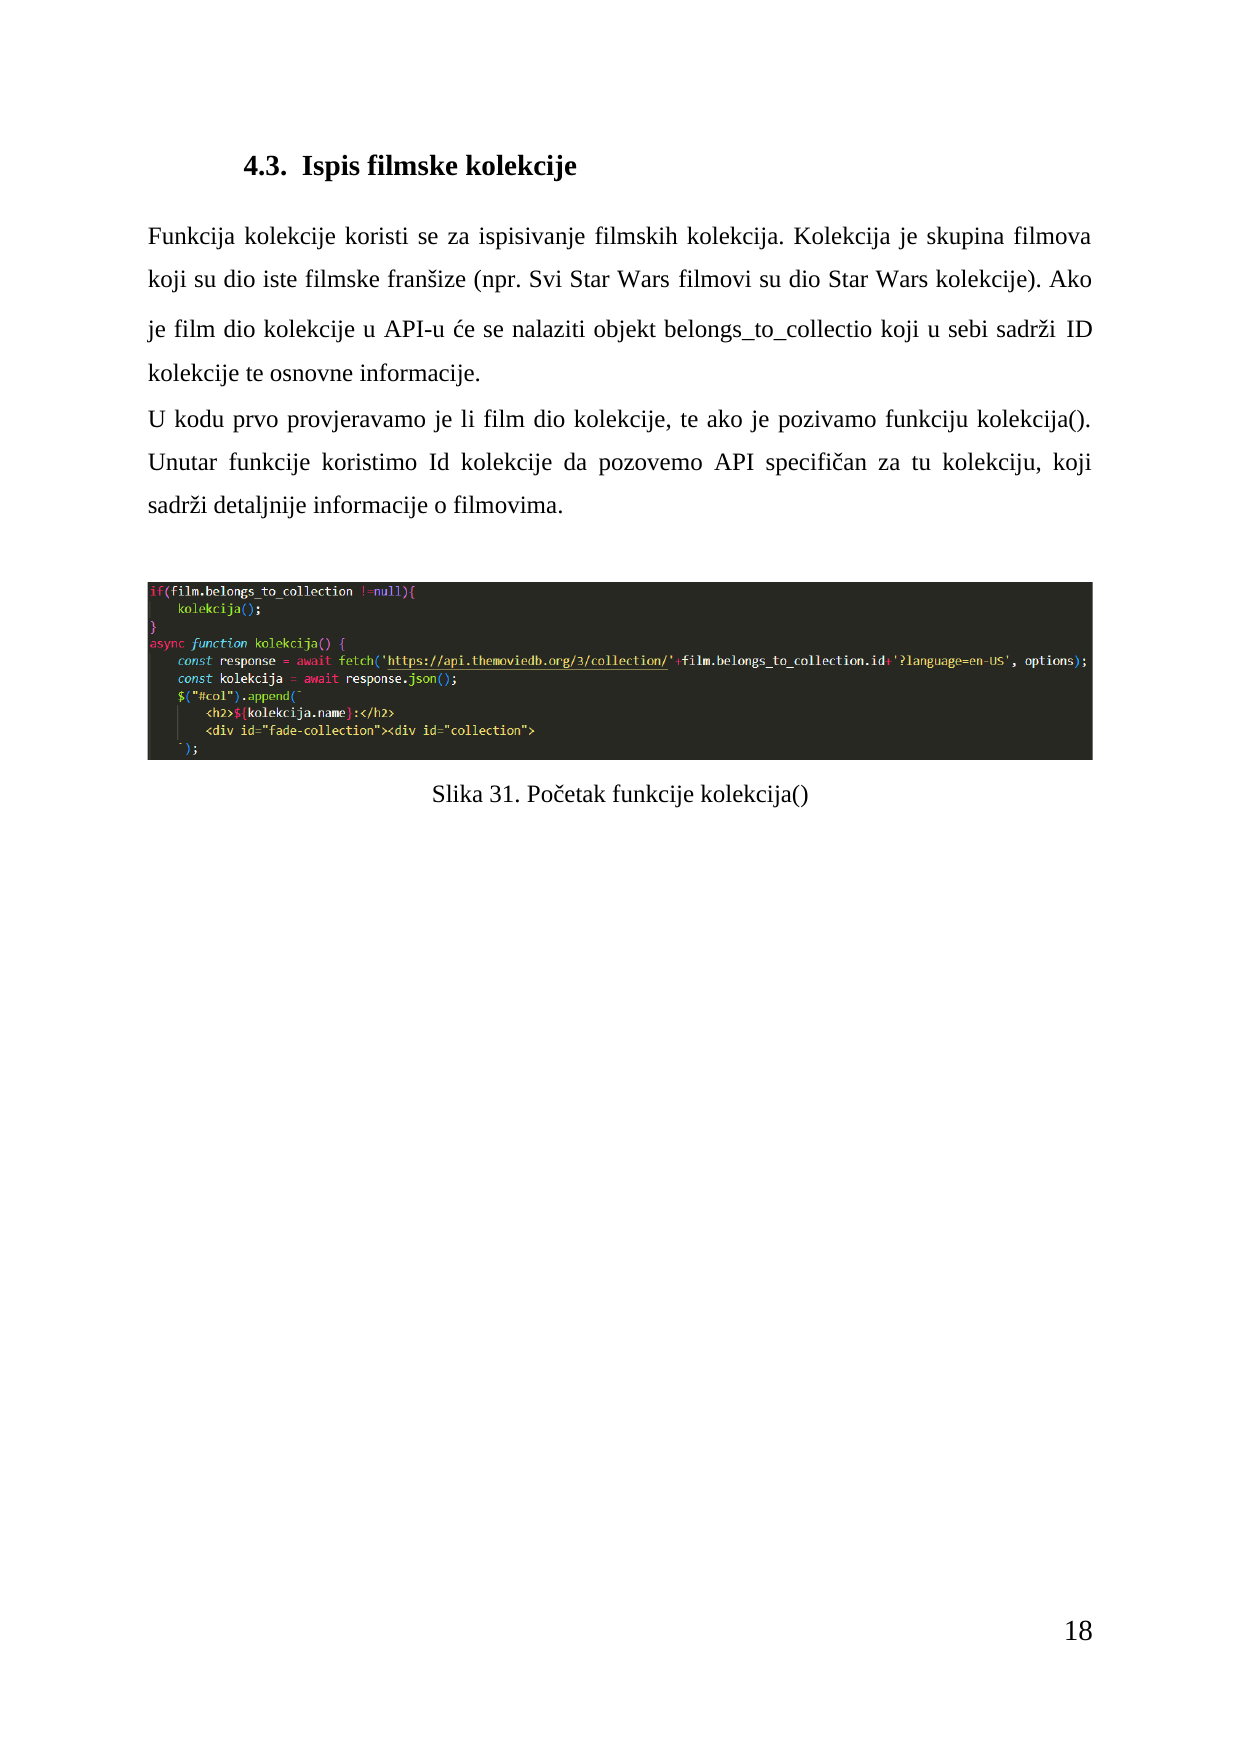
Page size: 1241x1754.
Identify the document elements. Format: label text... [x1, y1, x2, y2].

text Funkcija kolekcije koristi se za ispisivanje filmskih kolekcija. Kolekcija je skupina filmova koji su dio iste filmske franšize (npr. Svi Star Wars filmovi su dio Star Wars kolekcije). Ako je film dio kolekcije u API-u će se nalaziti objekt belongs_to_collectio koji u sebi sadrži ID kolekcije te osnovne informacije. [148, 221, 1093, 386]
text Slika 31. Početak funkcije kolekcija() [148, 779, 1093, 808]
text U kodu prvo provjeravamo je li film dio kolekcije, te ako je pozivamo funkciju kolekcija(). Unutar funkcije koristimo Id kolekcije da pozovemo API specifičan za tu kolekciju, koji sadrži detaljnije informacije o filmovima. [148, 404, 1093, 519]
subtitle 4.3. Ispis filmske kolekcije [148, 148, 1093, 181]
picture [147, 582, 1093, 760]
